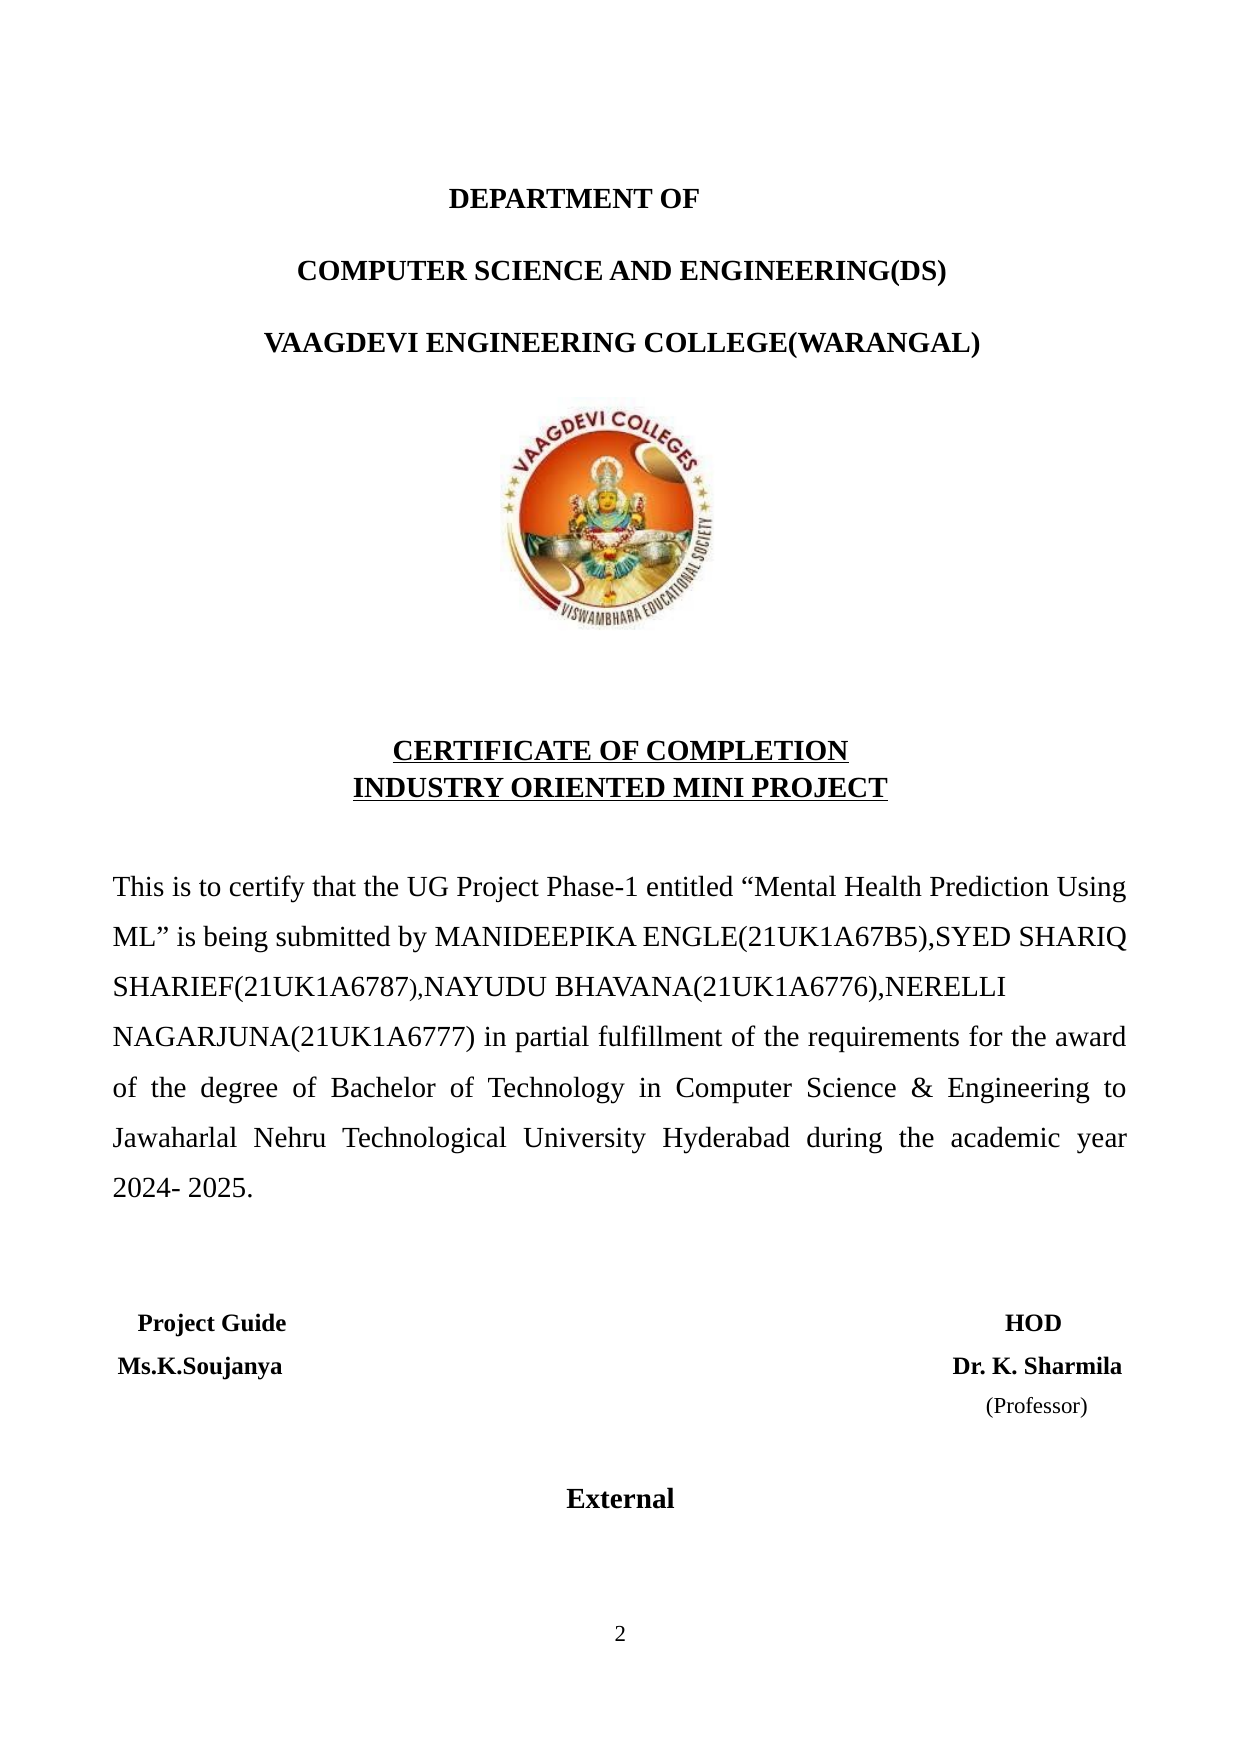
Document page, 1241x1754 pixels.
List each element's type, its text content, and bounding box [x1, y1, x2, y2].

picture [500, 397, 715, 631]
text INDUSTRY ORIENTED MINI PROJECT [113, 771, 1127, 804]
text COMPUTER SCIENCE AND ENGINEERING(DS) [116, 253, 1128, 287]
text DEPARTMENT OF [116, 181, 1032, 215]
text This is to certify that the UG Project Phase-1 entitled “Mental Health Prediction Using ML” is being submitted by MANIDEEPIKA ENGLE(21UK1A67B5),SYED SHARIQ SHARIEF(21UK1A6787),NAYUDU.BHAVANA(21UK1A6776),NERELLI NAGARJUNA(21UK1A6777) in partial fulfillment of the requirements for the award of the degree of Bachelor of Technology in Computer Science & Engineering to Jawaharlal Nehru Technological University Hyderabad during the academic year 2024- 2025. [112, 869, 1128, 1204]
text External [112, 1481, 1128, 1514]
text Ms.K.Soujanya Dr. K. Sharmila [111, 1351, 1128, 1379]
text CERTIFICATE OF COMPLETION [113, 733, 1128, 766]
text Project Guide HOD [112, 1308, 1128, 1337]
text (Professor) [111, 1392, 1128, 1419]
subtitle VAAGDEVI ENGINEERING COLLEGE(WARANGAL) [116, 326, 1128, 359]
